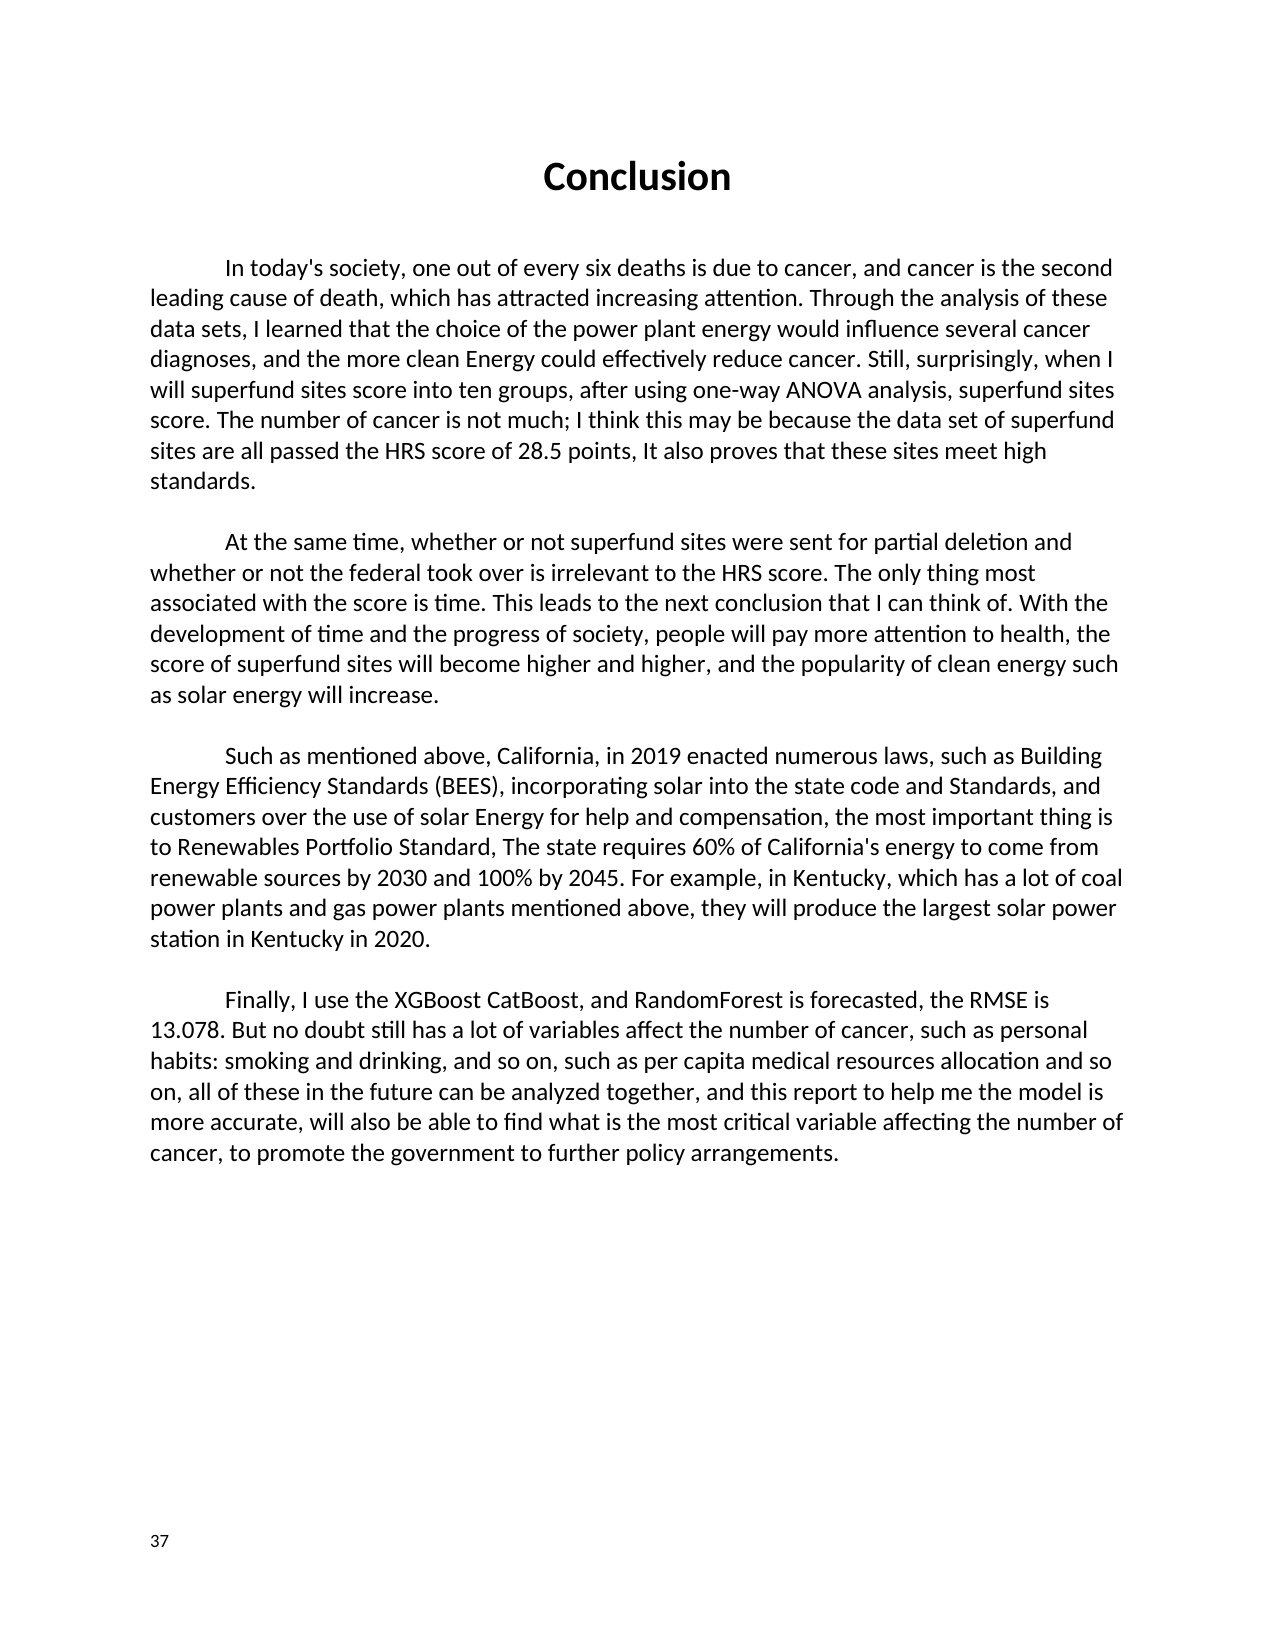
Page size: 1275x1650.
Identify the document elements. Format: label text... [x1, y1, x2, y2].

text Such as mentioned above, California, in 2019 enacted numerous laws, such as Building Energy Efficiency Standards (BEES), incorporating solar into the state code and Standards, and customers over the use of solar Energy for help and compensation, the most important thing is to Renewables Portfolio Standard, The state requires 60% of California's energy to come from renewable sources by 2030 and 100% by 2045. For example, in Kentucky, which has a lot of coal power plants and gas power plants mentioned above, they will produce the largest solar power station in Kentucky in 2020. [150, 740, 1125, 954]
text In today's society, one out of every six deaths is due to cancer, and cancer is the second leading cause of death, which has attracted increasing attention. Through the analysis of these data sets, I learned that the choice of the power plant energy would influence several cancer diagnoses, and the more clean Energy could effectively reduce cancer. Still, surprisingly, when I will superfund sites score into ten groups, after using one-way ANOVA analysis, superfund sites score. The number of cancer is not much; I think this may be because the data set of superfund sites are all passed the HRS score of 28.5 points, It also proves that these sites meet high standards. [150, 252, 1125, 496]
text At the same time, whether or not superfund sites were sent for partial deletion and whether or not the federal took over is irrelevant to the HRS score. The only thing most associated with the score is time. This leads to the next conclusion that I can think of. With the development of time and the progress of society, people will pay more attention to health, the score of superfund sites will become higher and higher, and the popularity of clean energy such as solar energy will increase. [150, 526, 1125, 709]
text Finally, I use the XGBoost CatBoost, and RandomForest is forecasted, the RMSE is 13.078. But no doubt still has a lot of variables affect the number of cancer, such as personal habits: smoking and drinking, and so on, such as per capita medical resources allocation and so on, all of these in the future can be analyzed together, and this report to help me the model is more accurate, will also be able to find what is the most critical variable affecting the number of cancer, to promote the government to further policy arrangements. [150, 984, 1125, 1167]
text Conclusion [150, 150, 1125, 201]
